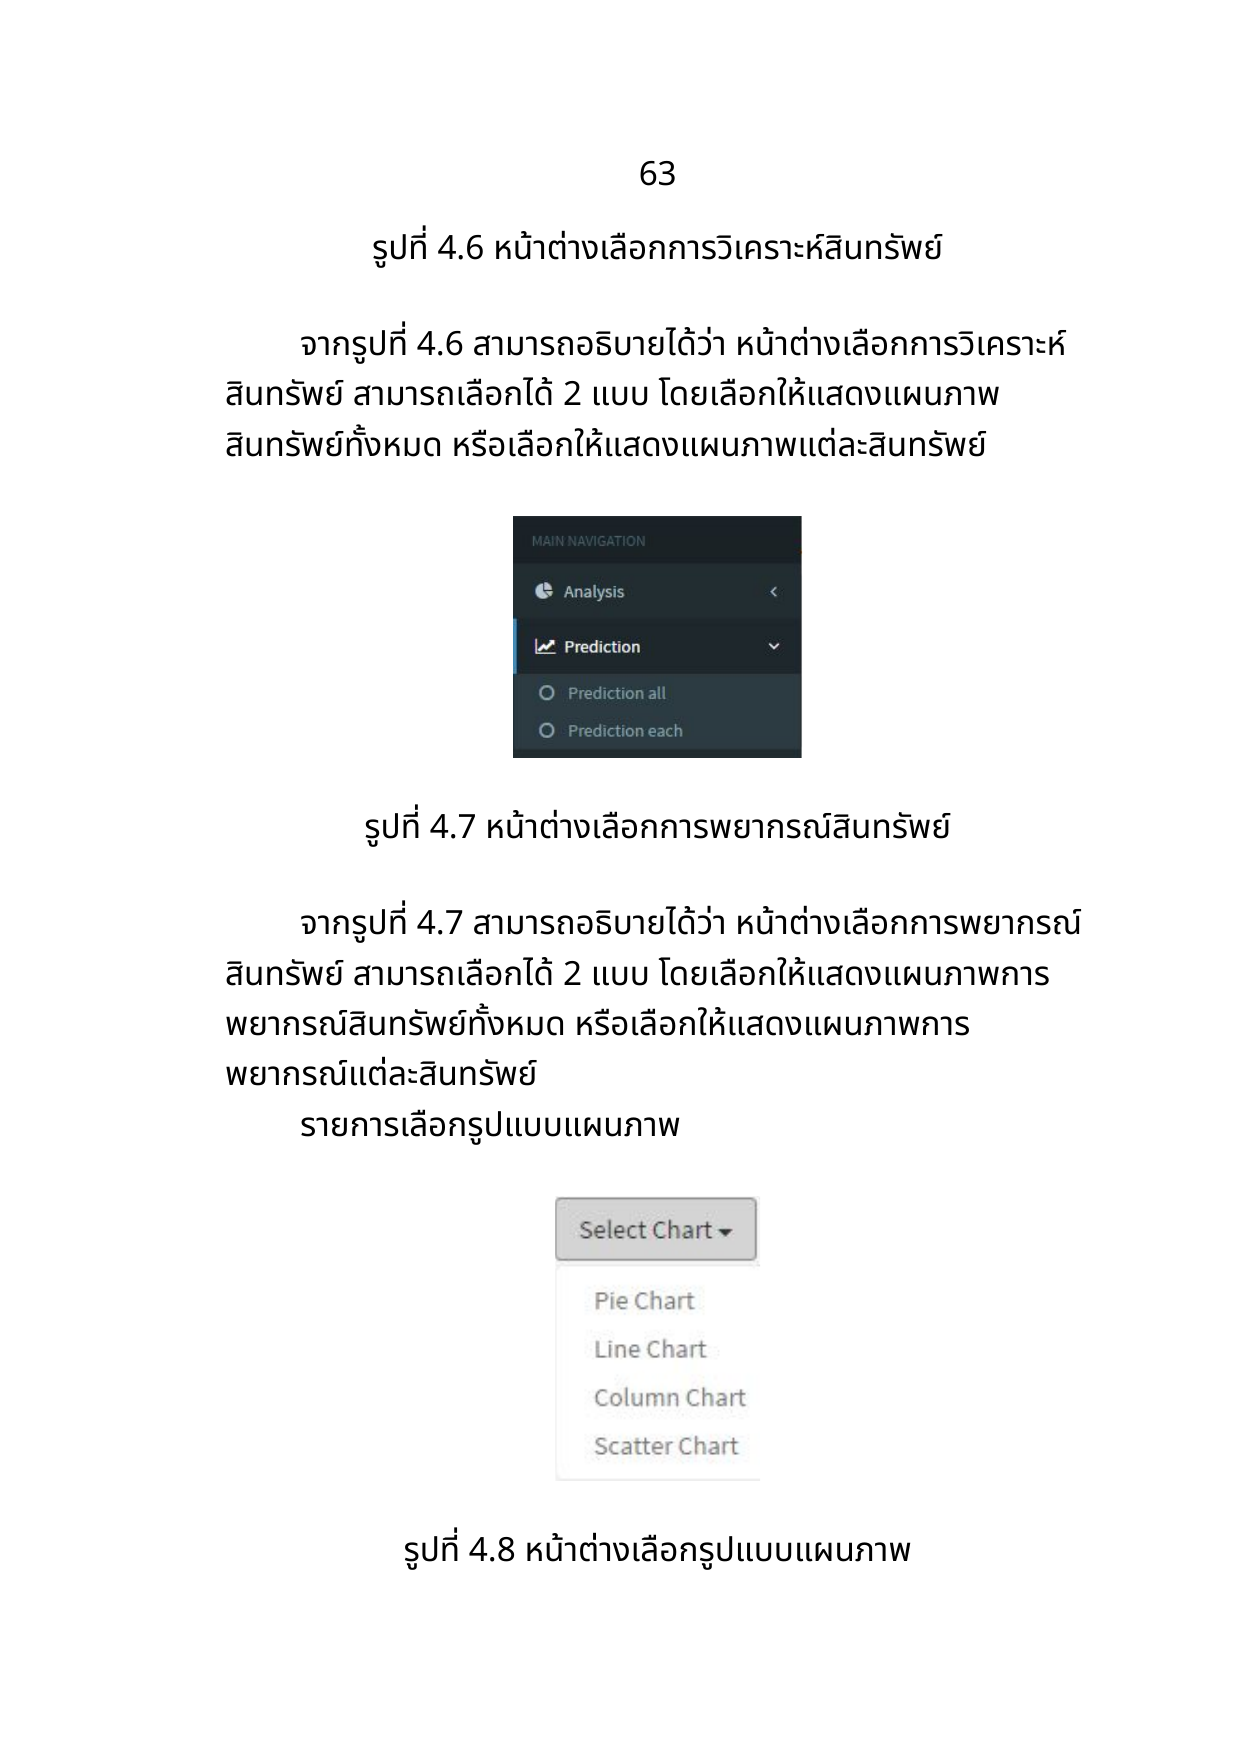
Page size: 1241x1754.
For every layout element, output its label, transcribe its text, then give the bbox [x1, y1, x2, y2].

text จากรูปที่ 4.6 สามารถอธิบายได้ว่า หน้าต่างเลือกการวิเคราะห์สินทรัพย์ สามารถเลือกได้ 2 แบบ โดยเลือกให้แสดงแผนภาพสินทรัพย์ทั้งหมด หรือเลือกให้แสดงแผนภาพแต่ละสินทรัพย์ [225, 319, 1090, 471]
text จากรูปที่ 4.7 สามารถอธิบายได้ว่า หน้าต่างเลือกการพยากรณ์สินทรัพย์ สามารถเลือกได้ 2 แบบ โดยเลือกให้แสดงแผนภาพการพยากรณ์สินทรัพย์ทั้งหมด หรือเลือกให้แสดงแผนภาพการพยากรณ์แต่ละสินทรัพย์ [225, 899, 1090, 1101]
text รูปที่ 4.7 หน้าต่างเลือกการพยากรณ์สินทรัพย์ [225, 803, 1090, 853]
picture [555, 1196, 761, 1481]
text รายการเลือกรูปแบบแผนภาพ [225, 1101, 1090, 1151]
picture [513, 516, 803, 758]
text รูปที่ 4.6 หน้าต่างเลือกการวิเคราะห์สินทรัพย์ [225, 223, 1090, 274]
text รูปที่ 4.8 หน้าต่างเลือกรูปแบบแผนภาพ [225, 1526, 1090, 1576]
